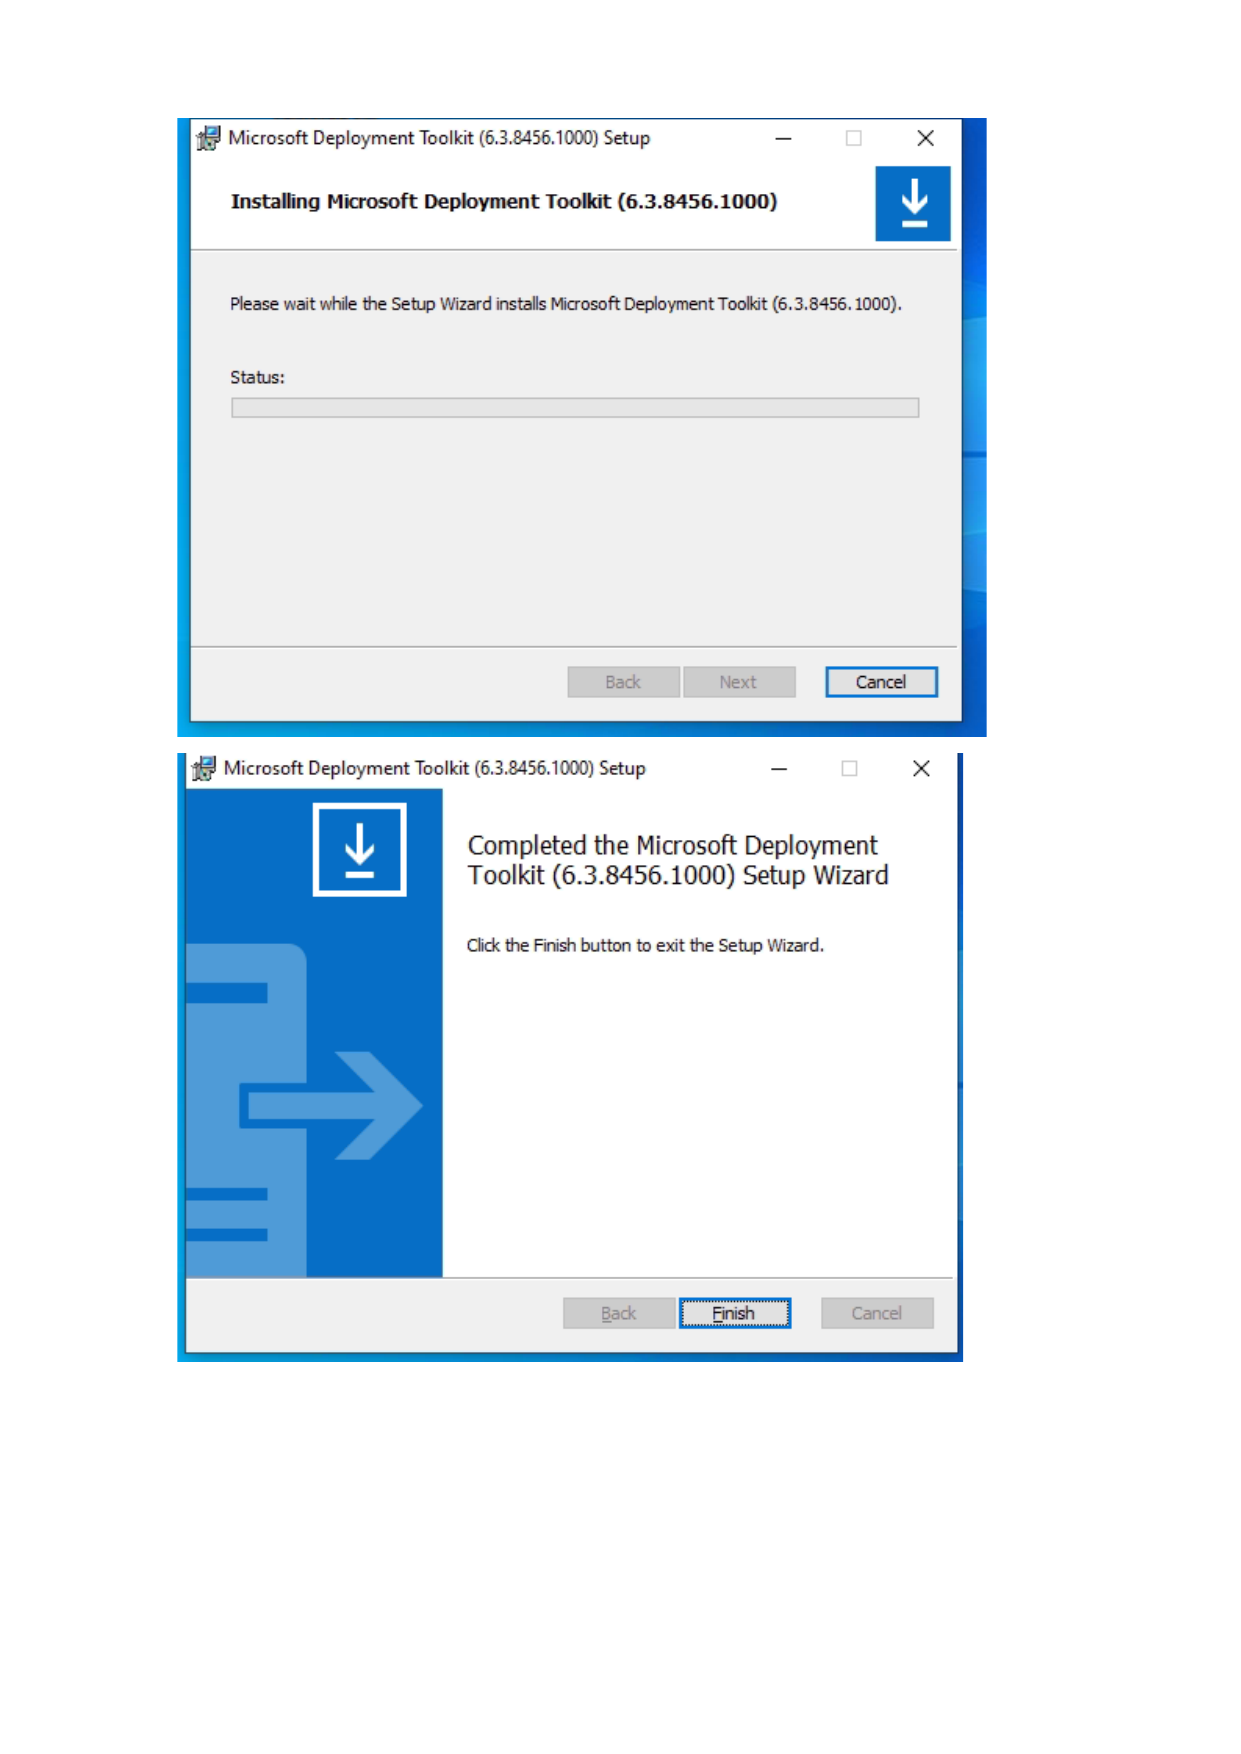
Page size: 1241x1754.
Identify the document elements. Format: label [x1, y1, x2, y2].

picture [177, 118, 987, 737]
picture [177, 753, 181, 782]
picture [185, 753, 964, 1362]
